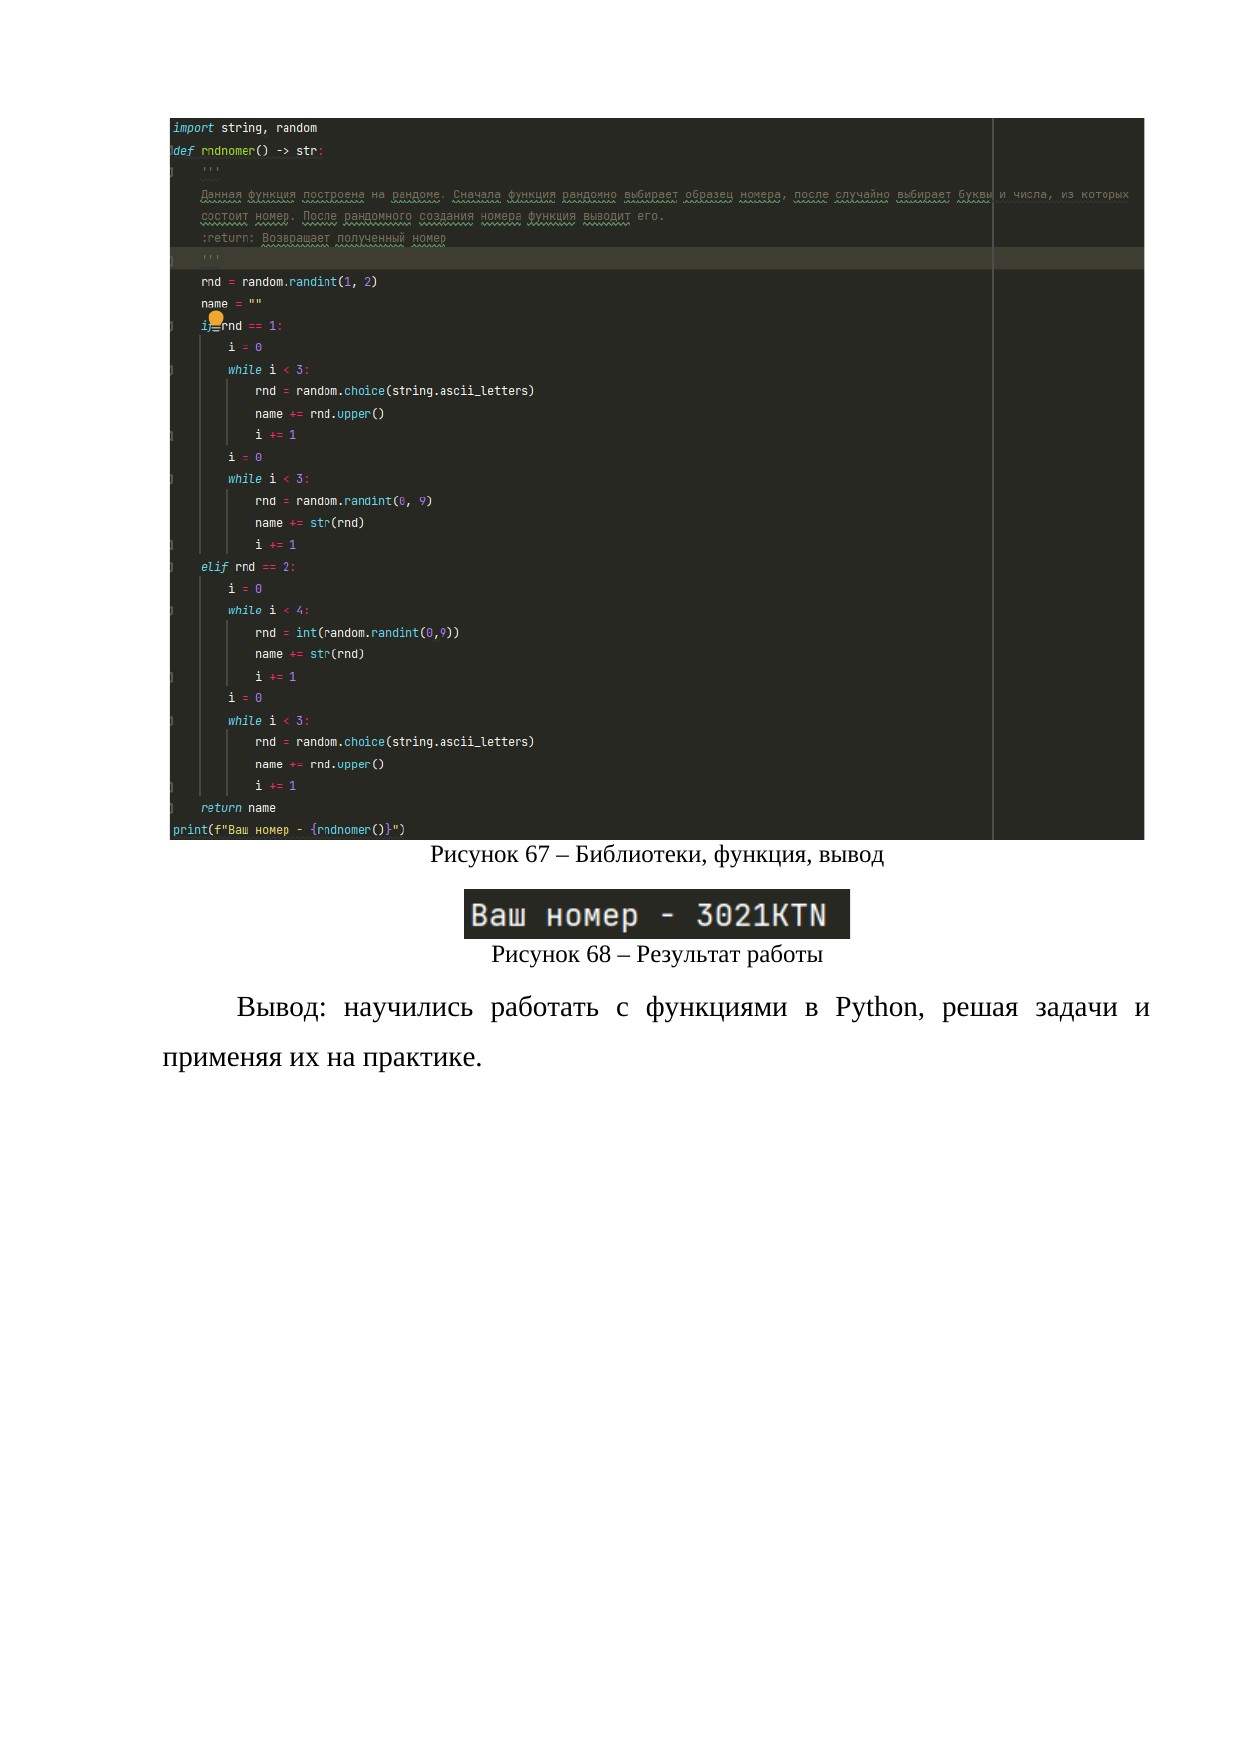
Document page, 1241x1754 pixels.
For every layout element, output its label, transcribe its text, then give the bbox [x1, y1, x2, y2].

picture [169, 118, 1145, 840]
picture [464, 889, 851, 939]
text Рисунок 67 – Библиотеки, функция, вывод [162, 839, 1152, 868]
text Рисунок 68 – Результат работы [162, 939, 1152, 968]
text Вывод: научились работать с функциями в Python, решая задачи и применяя их на практике. [162, 989, 1152, 1072]
